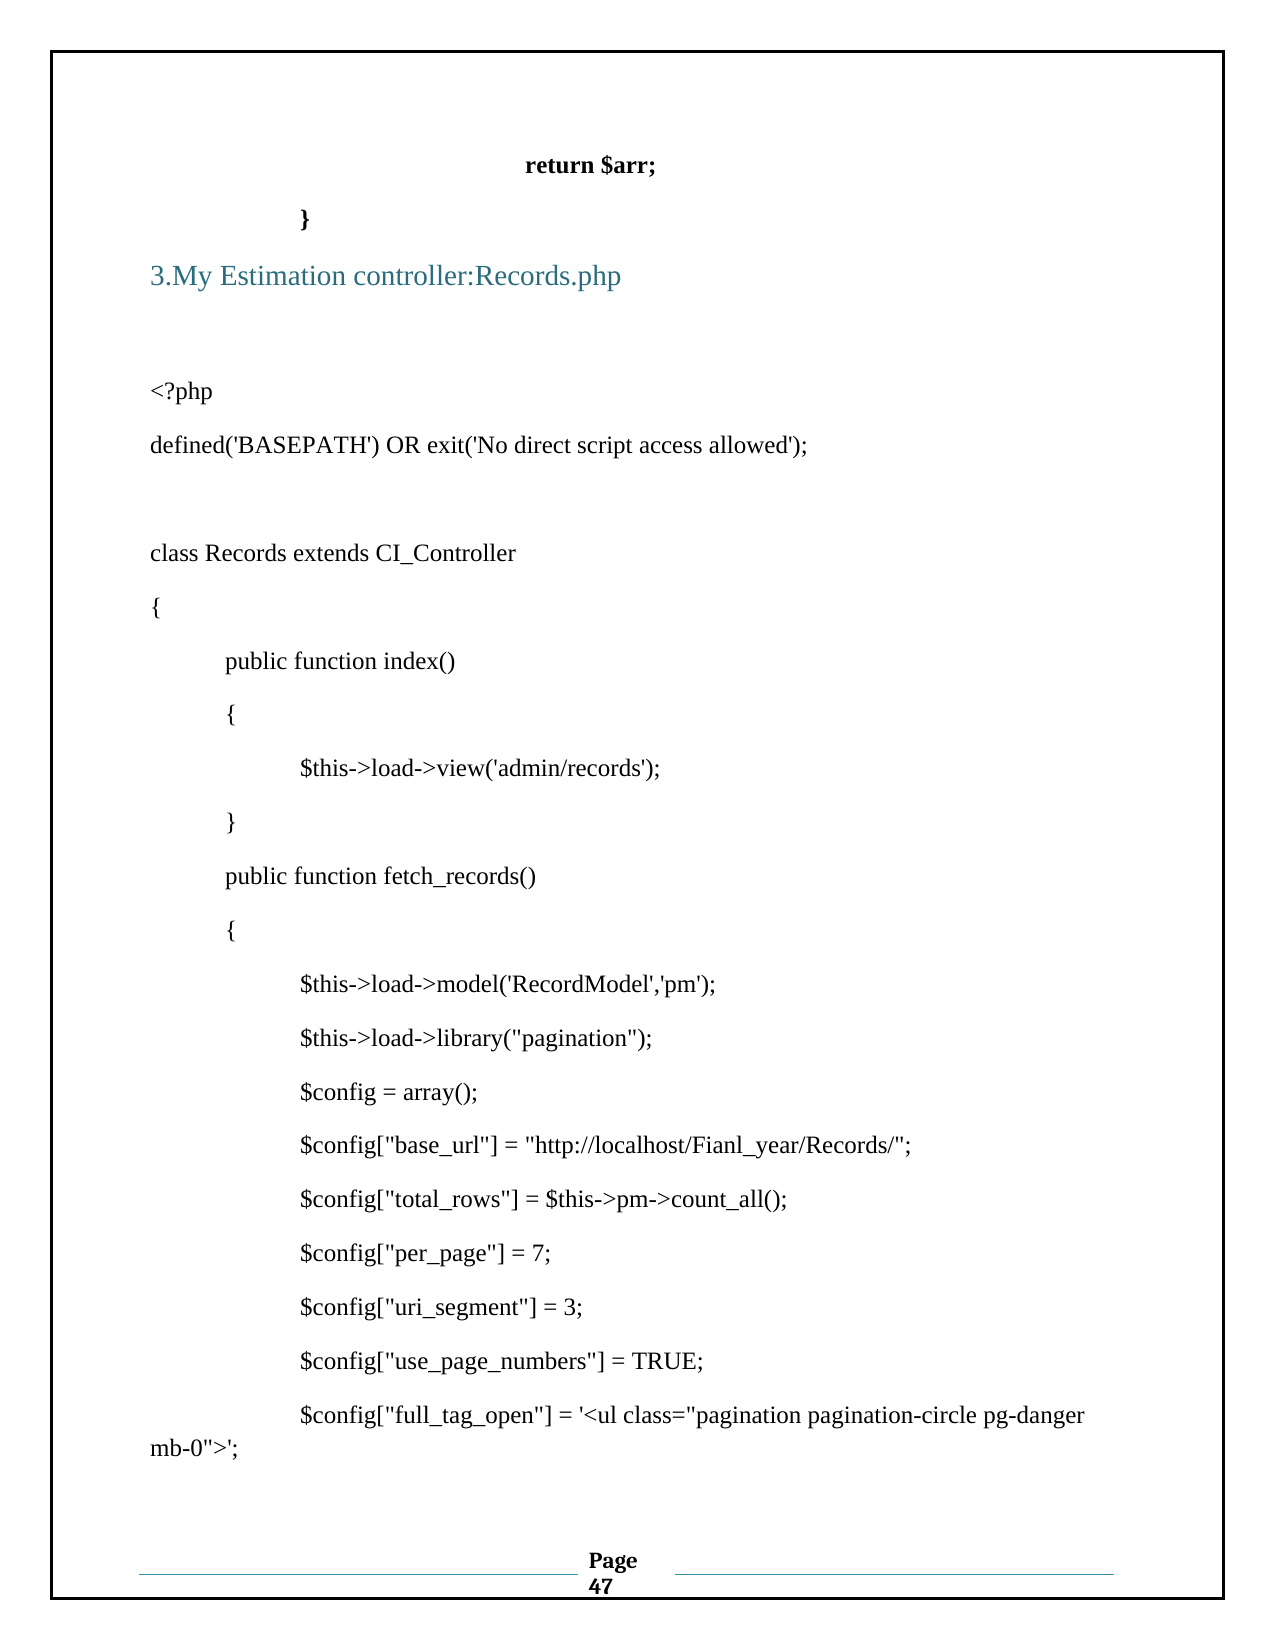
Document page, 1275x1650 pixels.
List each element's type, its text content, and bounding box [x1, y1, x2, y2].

text $this->load->view('admin/records'); [150, 753, 1125, 782]
text { [150, 915, 1125, 944]
text { [150, 699, 1125, 728]
text $config["total_rows"] = $this->pm->count_all(); [150, 1184, 1125, 1213]
text $this->load->model('RecordModel','pm'); [150, 969, 1125, 998]
text $config["per_page"] = 7; [150, 1238, 1125, 1267]
text $config["full_tag_open"] = '<ul class="pagination pagination-circle pg-danger mb-0">'; [150, 1400, 1125, 1461]
text public function index() [150, 646, 1125, 674]
text $config = array(); [150, 1077, 1125, 1105]
text $config["base_url"] = "http://localhost/Fianl_year/Records/"; [150, 1130, 1125, 1159]
text class Records extends CI_Controller [150, 538, 1125, 567]
text $config["uri_segment"] = 3; [150, 1292, 1125, 1321]
text <?php [150, 376, 1125, 405]
text $config["use_page_numbers"] = TRUE; [150, 1346, 1125, 1374]
text return $arr; [150, 150, 1125, 179]
text defined('BASEPATH') OR exit('No direct script access allowed'); [150, 430, 1125, 459]
text 3.My Estimation controller:Records.php [150, 258, 1125, 291]
text { [150, 592, 1125, 621]
text $this->load->library("pagination"); [150, 1023, 1125, 1051]
text public function fetch_records() [150, 861, 1125, 890]
text } [150, 204, 1125, 233]
text } [150, 807, 1125, 836]
